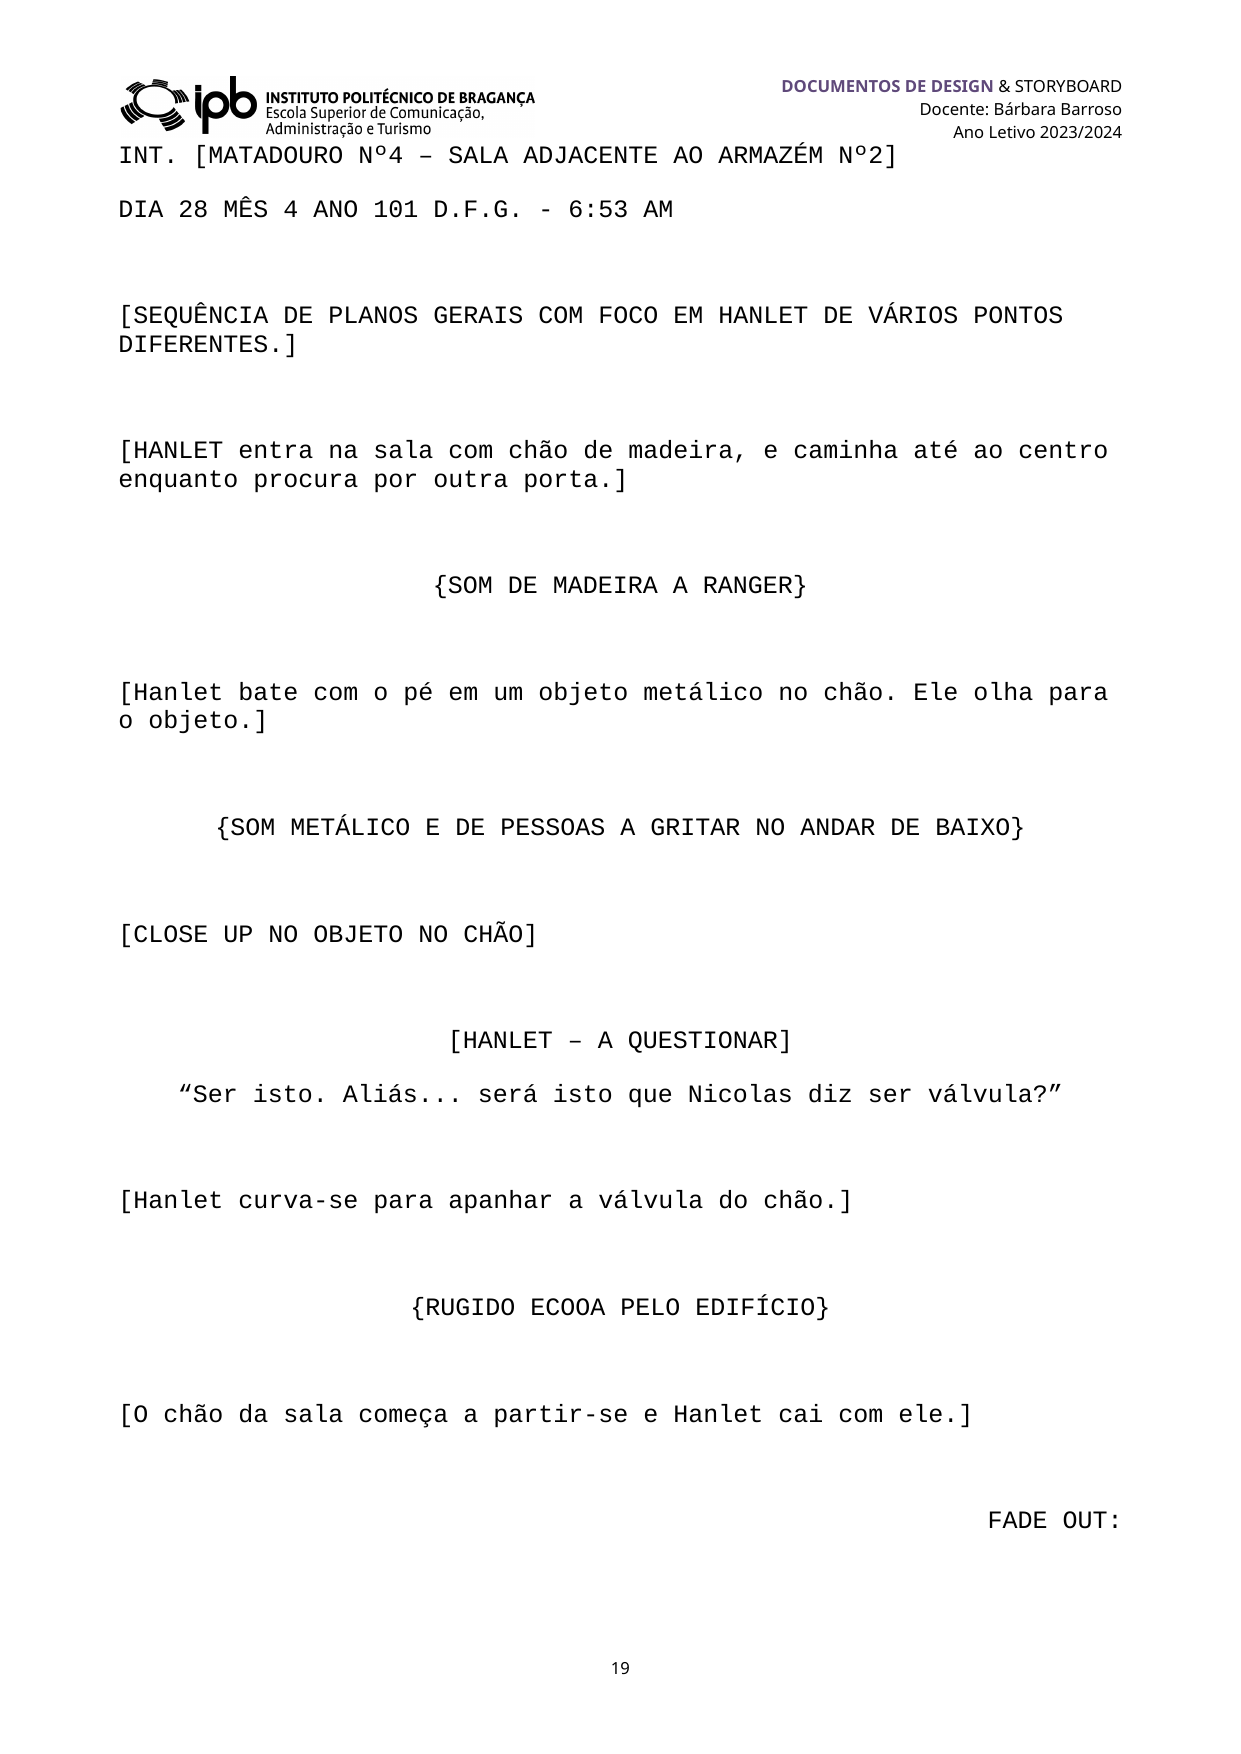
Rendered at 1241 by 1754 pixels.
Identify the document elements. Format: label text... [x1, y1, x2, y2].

text “Ser isto. Aliás... será isto que Nicolas diz ser válvula?” [118, 1081, 1122, 1110]
text [HANLET – A QUESTIONAR] [118, 1028, 1122, 1056]
text DIA 28 MÊS 4 ANO 101 D.F.G. - 6:53 AM [118, 196, 1122, 225]
text FADE OUT: [118, 1508, 1122, 1536]
text INT. [MATADOURO Nº4 – SALA ADJACENTE AO ARMAZÉM Nº2] [118, 143, 1122, 171]
text [Hanlet curva-se para apanhar a válvula do chão.] [118, 1188, 1122, 1216]
picture [120, 76, 535, 138]
text [HANLET entra na sala com chão de madeira, e caminha até ao centro enquanto procura por outra porta.] [118, 438, 1122, 495]
text [SEQUÊNCIA DE PLANOS GERAIS COM FOCO EM HANLET DE VÁRIOS PONTOS DIFERENTES.] [118, 303, 1122, 360]
text [O chão da sala começa a partir-se e Hanlet cai com ele.] [118, 1401, 1122, 1430]
text {SOM DE MADEIRA A RANGER} [118, 573, 1122, 601]
text {RUGIDO ECOOA PELO EDIFÍCIO} [118, 1295, 1122, 1323]
text [CLOSE UP NO OBJETO NO CHÃO] [118, 921, 1122, 950]
text [Hanlet bate com o pé em um objeto metálico no chão. Ele olha para o objeto.] [118, 680, 1122, 736]
text {SOM METÁLICO E DE PESSOAS A GRITAR NO ANDAR DE BAIXO} [118, 815, 1122, 843]
